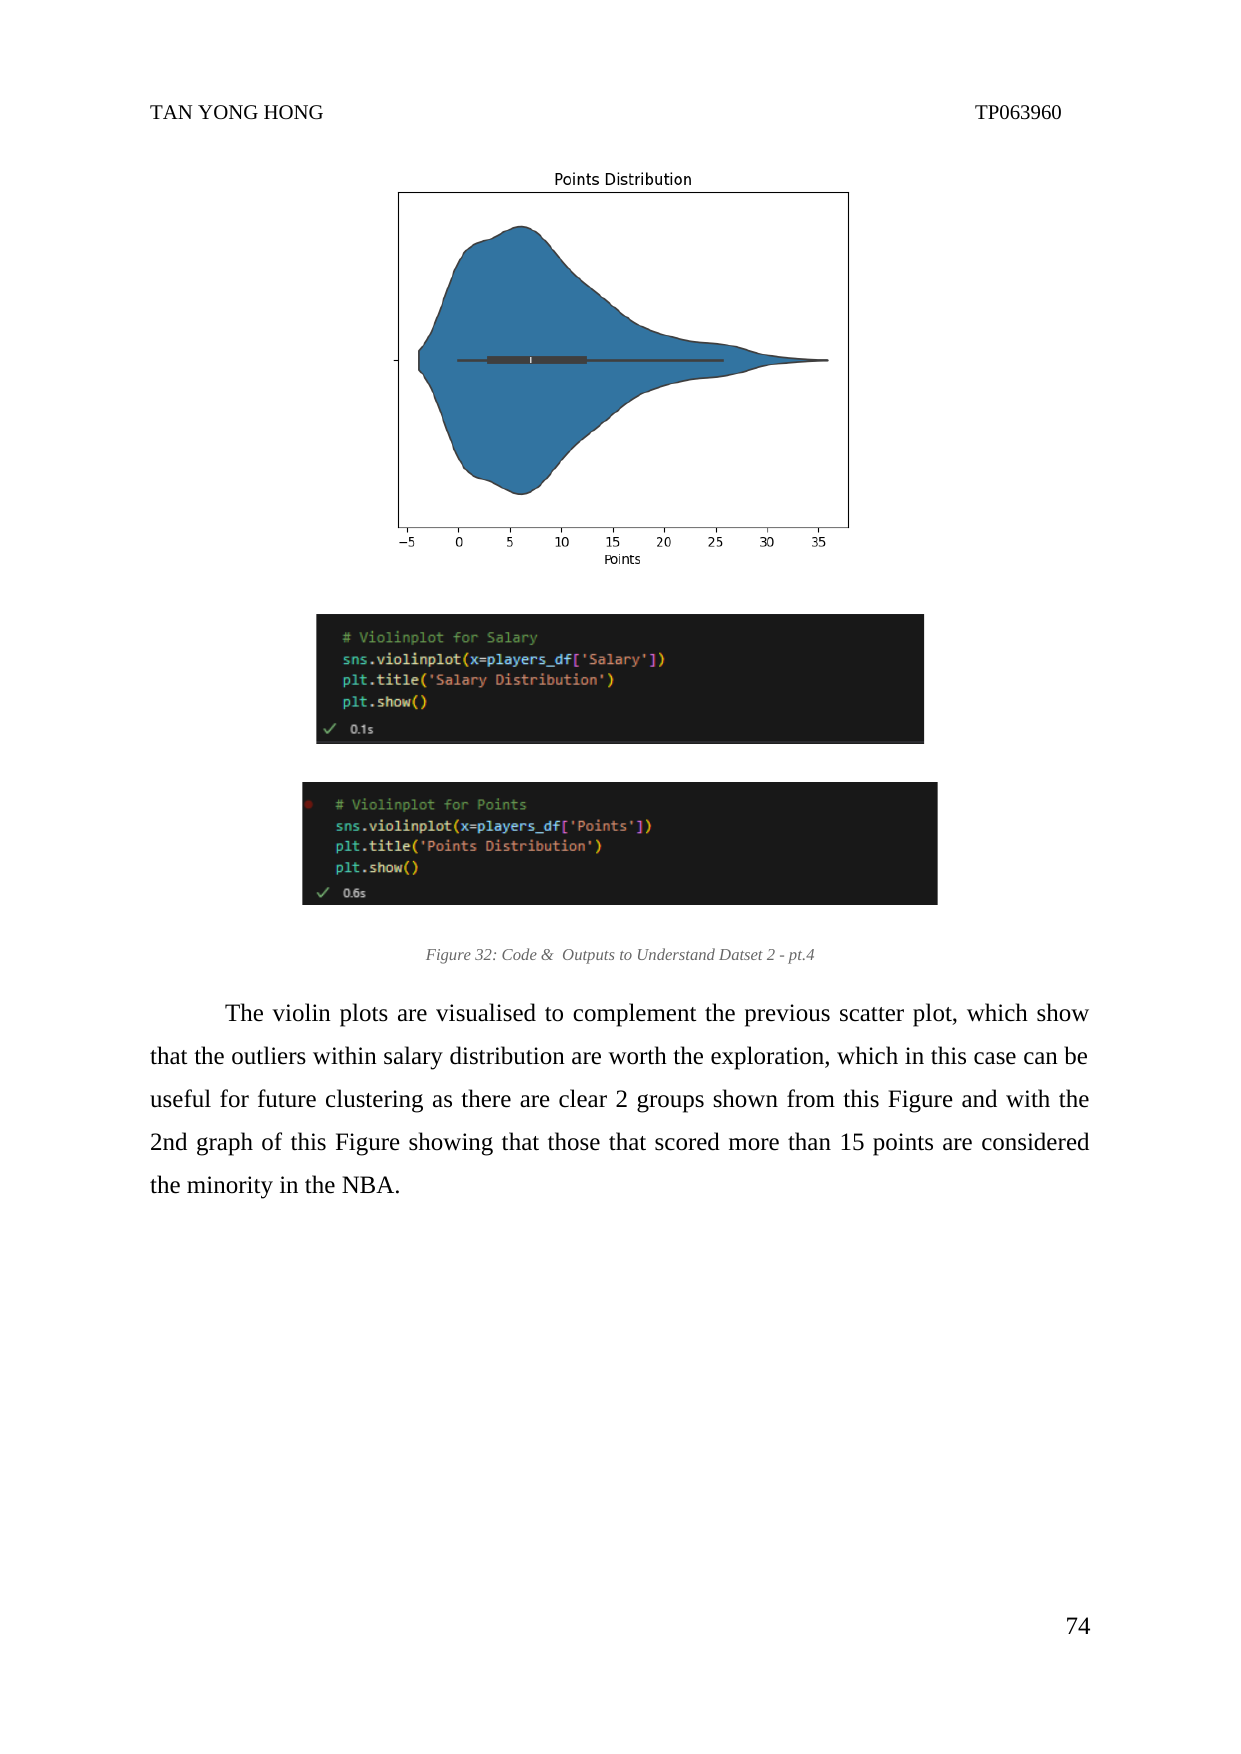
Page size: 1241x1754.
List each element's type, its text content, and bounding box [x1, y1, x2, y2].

subtitle Figure 32: Code & Outputs to Understand Datset 2 - pt.4 [150, 944, 1090, 963]
text The violin plots are visualised to complement the previous scatter plot, which show that the outliers within salary distribution are worth the exploration, which in this case can be useful for future clustering as there are clear 2 groups shown from this Figure and with the 2nd graph of this Figure showing that those that scored more than 15 points are considered the minority in the NBA. [150, 998, 1090, 1199]
picture [302, 782, 938, 905]
picture [316, 614, 925, 744]
picture [385, 163, 856, 575]
